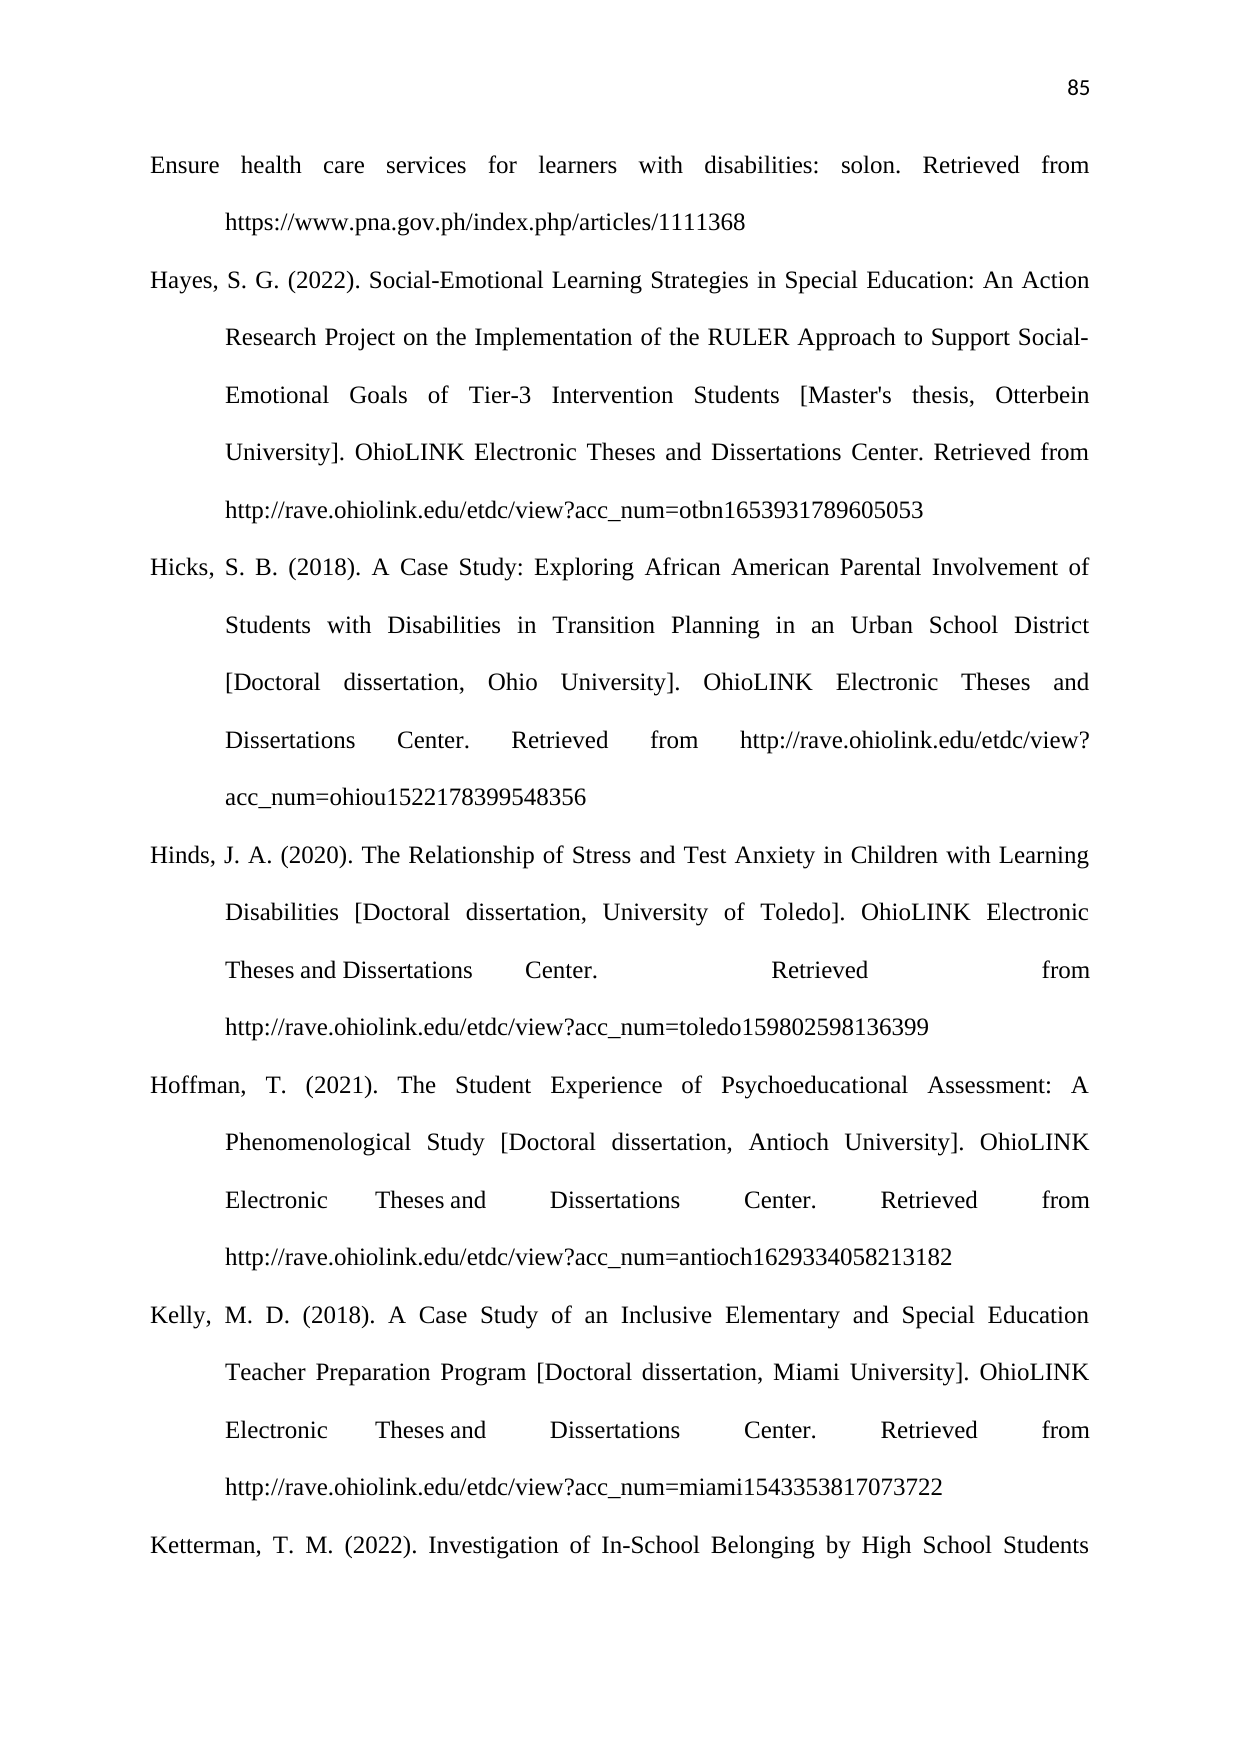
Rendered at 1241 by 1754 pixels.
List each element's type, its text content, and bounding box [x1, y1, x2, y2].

text Hicks, S. B. (2018). A Case Study: Exploring African American Parental Involvement of Students with Disabilities in Transition Planning in an Urban School District [Doctoral dissertation, Ohio University]. OhioLINK Electronic Theses and Dissertations Center. Retrieved from http://rave.ohiolink.edu/etdc/view?acc_num=ohiou1522178399548356 [150, 552, 1090, 811]
text Hayes, S. G. (2022). Social-Emotional Learning Strategies in Special Education: An Action Research Project on the Implementation of the RULER Approach to Support Social-Emotional Goals of Tier-3 Intervention Students [Master's thesis, Otterbein University]. OhioLINK Electronic Theses and Dissertations Center. Retrieved from http://rave.ohiolink.edu/etdc/view?acc_num=otbn1653931789605053 [150, 265, 1090, 524]
text Kelly, M. D. (2018). A Case Study of an Inclusive Elementary and Special Education Teacher Preparation Program [Doctoral dissertation, Miami University]. OhioLINK Electronic Theses and Dissertations Center. Retrieved from http://rave.ohiolink.edu/etdc/view?acc_num=miami1543353817073722 [150, 1300, 1090, 1501]
text Hoffman, T. (2021). The Student Experience of Psychoeducational Assessment: A Phenomenological Study [Doctoral dissertation, Antioch University]. OhioLINK Electronic Theses and Dissertations Center. Retrieved from http://rave.ohiolink.edu/etdc/view?acc_num=antioch1629334058213182 [150, 1070, 1090, 1271]
text Ensure health care services for learners with disabilities: solon. Retrieved from https://www.pna.gov.ph/index.php/articles/1111368 [150, 150, 1090, 236]
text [150, 1530, 1090, 1559]
text Hinds, J. A. (2020). The Relationship of Stress and Test Anxiety in Children with Learning Disabilities [Doctoral dissertation, University of Toledo]. OhioLINK Electronic Theses and Dissertations Center. Retrieved from http://rave.ohiolink.edu/etdc/view?acc_num=toledo159802598136399 [150, 840, 1090, 1041]
